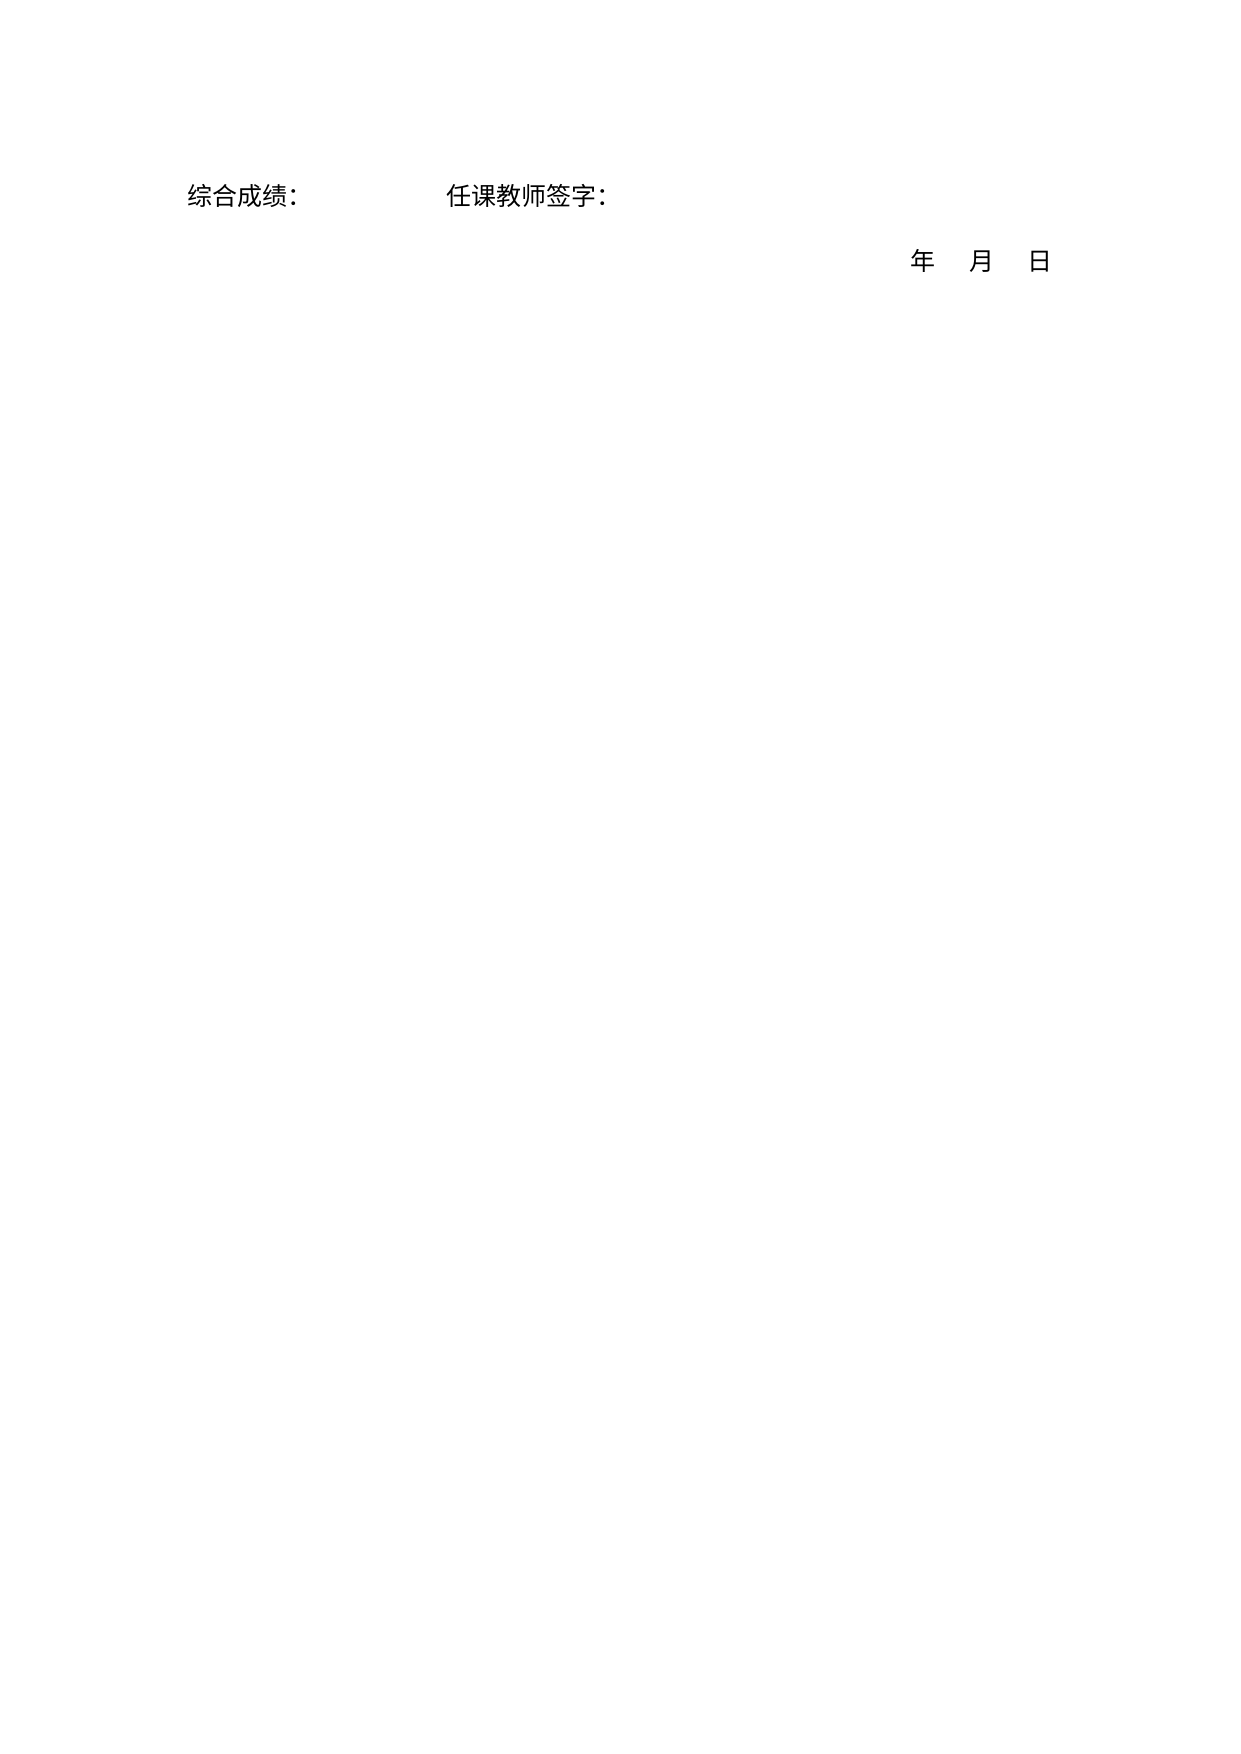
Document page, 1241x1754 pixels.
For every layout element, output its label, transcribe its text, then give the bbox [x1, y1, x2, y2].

text 年 月 日 [187, 227, 1053, 292]
text 综合成绩： 任课教师签字： [187, 162, 1053, 227]
